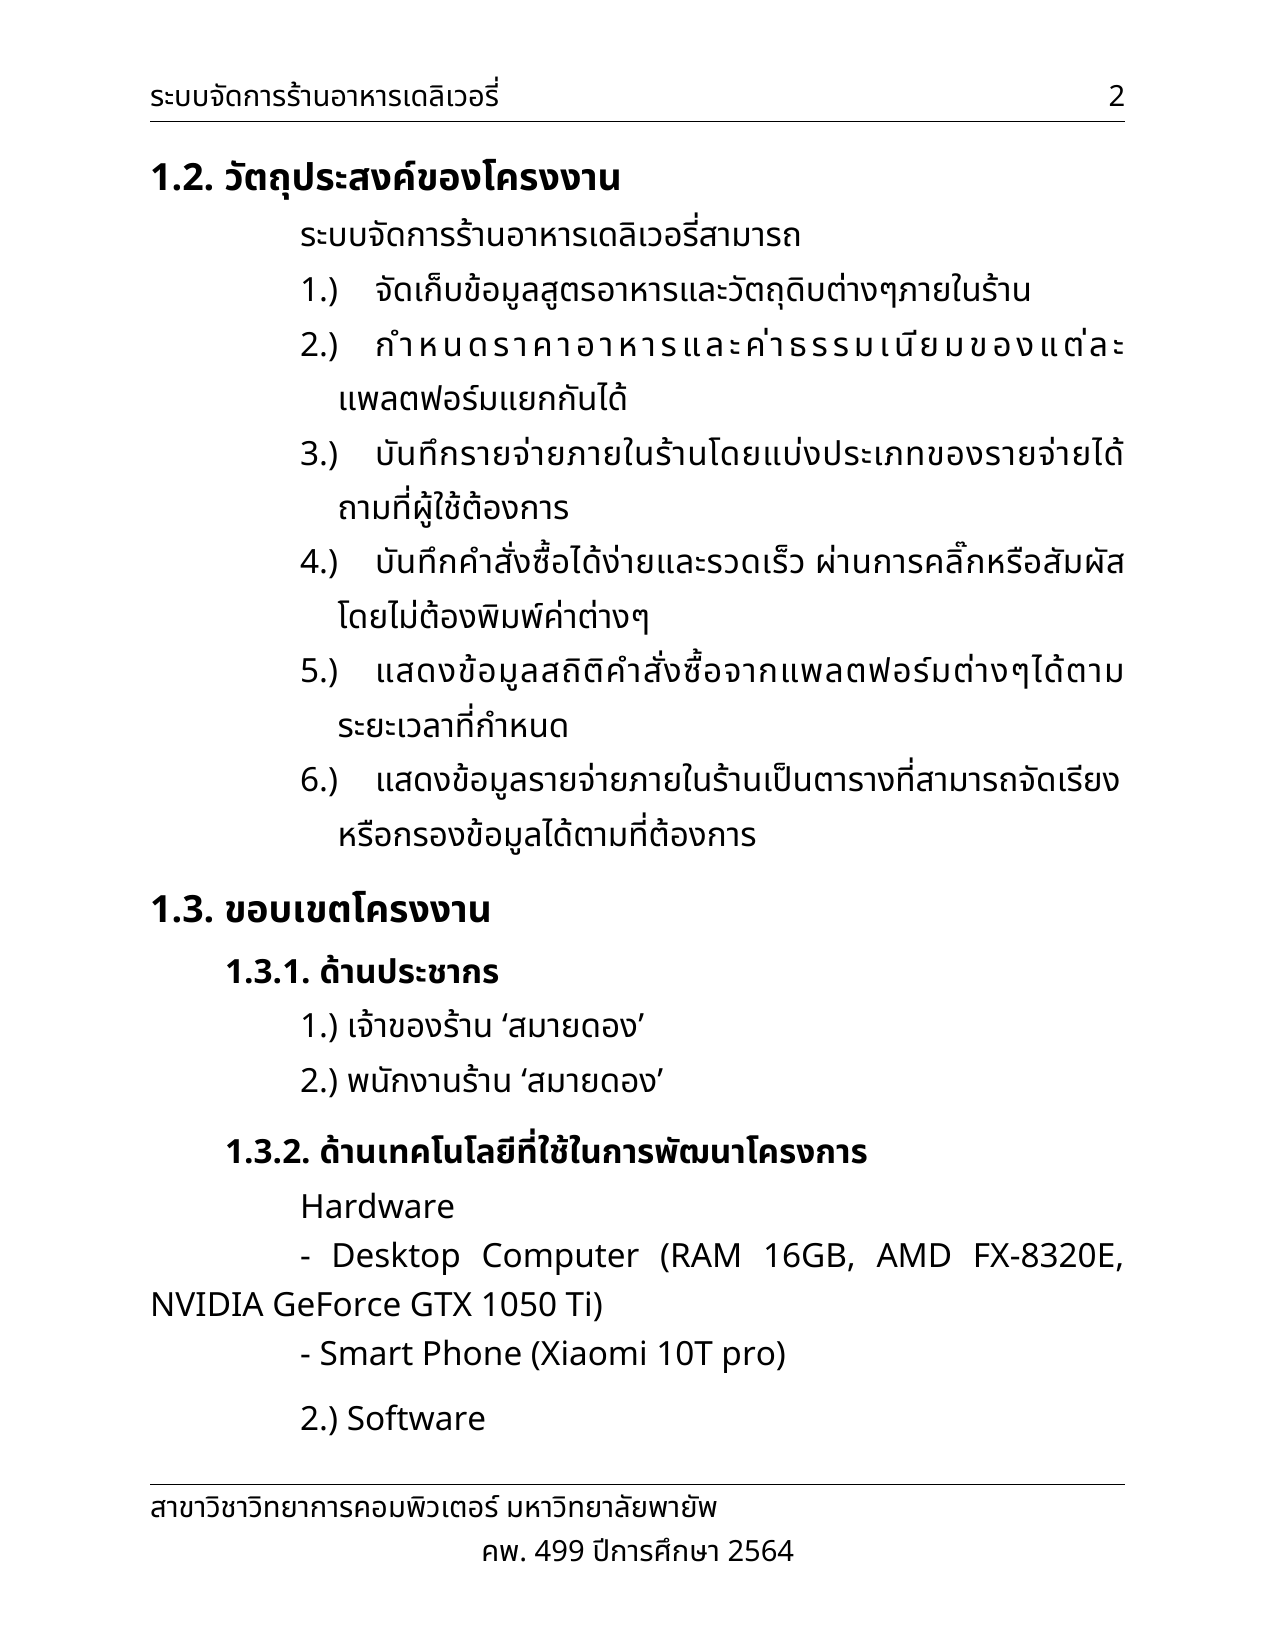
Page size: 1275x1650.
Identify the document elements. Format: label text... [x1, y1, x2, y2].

text Hardware [150, 1182, 1125, 1228]
text ระบบจัดการร้านอาหารเดลิเวอรี่สามารถ [150, 211, 1125, 262]
text 1.) เจ้าของร้าน ‘สมายดอง’ [300, 1002, 1125, 1053]
list แสดงข้อมูลสถิติคำสั่งซื้อจากแพลตฟอร์มต่างๆได้ตามระยะเวลาที่กำหนด [300, 647, 1125, 752]
text - Smart Phone (Xiaomi 10T pro) [150, 1329, 1125, 1375]
list บันทึกรายจ่ายภายในร้านโดยแบ่งประเภทของรายจ่ายได้ถามที่ผู้ใช้ต้องการ [300, 429, 1125, 534]
text 2.) พนักงานร้าน ‘สมายดอง’ [150, 1057, 1125, 1107]
subtitle ด้านเทคโนโลยีที่ใช้ในการพัฒนาโครงการ [150, 1128, 1125, 1178]
list กำหนดราคาอาหารและค่าธรรมเนียมของแต่ละแพลตฟอร์มแยกกันได้ [300, 320, 1125, 425]
text - Desktop Computer (RAM 16GB, AMD FX-8320E, NVIDIA GeForce GTX 1050 Ti) [150, 1231, 1125, 1326]
list บันทึกคำสั่งซื้อได้ง่ายและรวดเร็ว ผ่านการคลิ๊กหรือสัมผัสโดยไม่ต้องพิมพ์ค่าต่างๆ [300, 538, 1125, 643]
list จัดเก็บข้อมูลสูตรอาหารและวัตถุดิบต่างๆภายในร้าน [300, 266, 1125, 316]
subtitle ด้านประชากร [150, 947, 1125, 998]
subtitle ขอบเขตโครงงาน [150, 882, 1125, 939]
list แสดงข้อมูลรายจ่ายภายในร้านเป็นตารางที่สามารถจัดเรียงหรือกรองข้อมูลได้ตามที่ต้องการ [300, 756, 1125, 861]
text 2.) Software [150, 1395, 1125, 1440]
subtitle วัตถุประสงค์ของโครงงาน [150, 150, 1125, 207]
